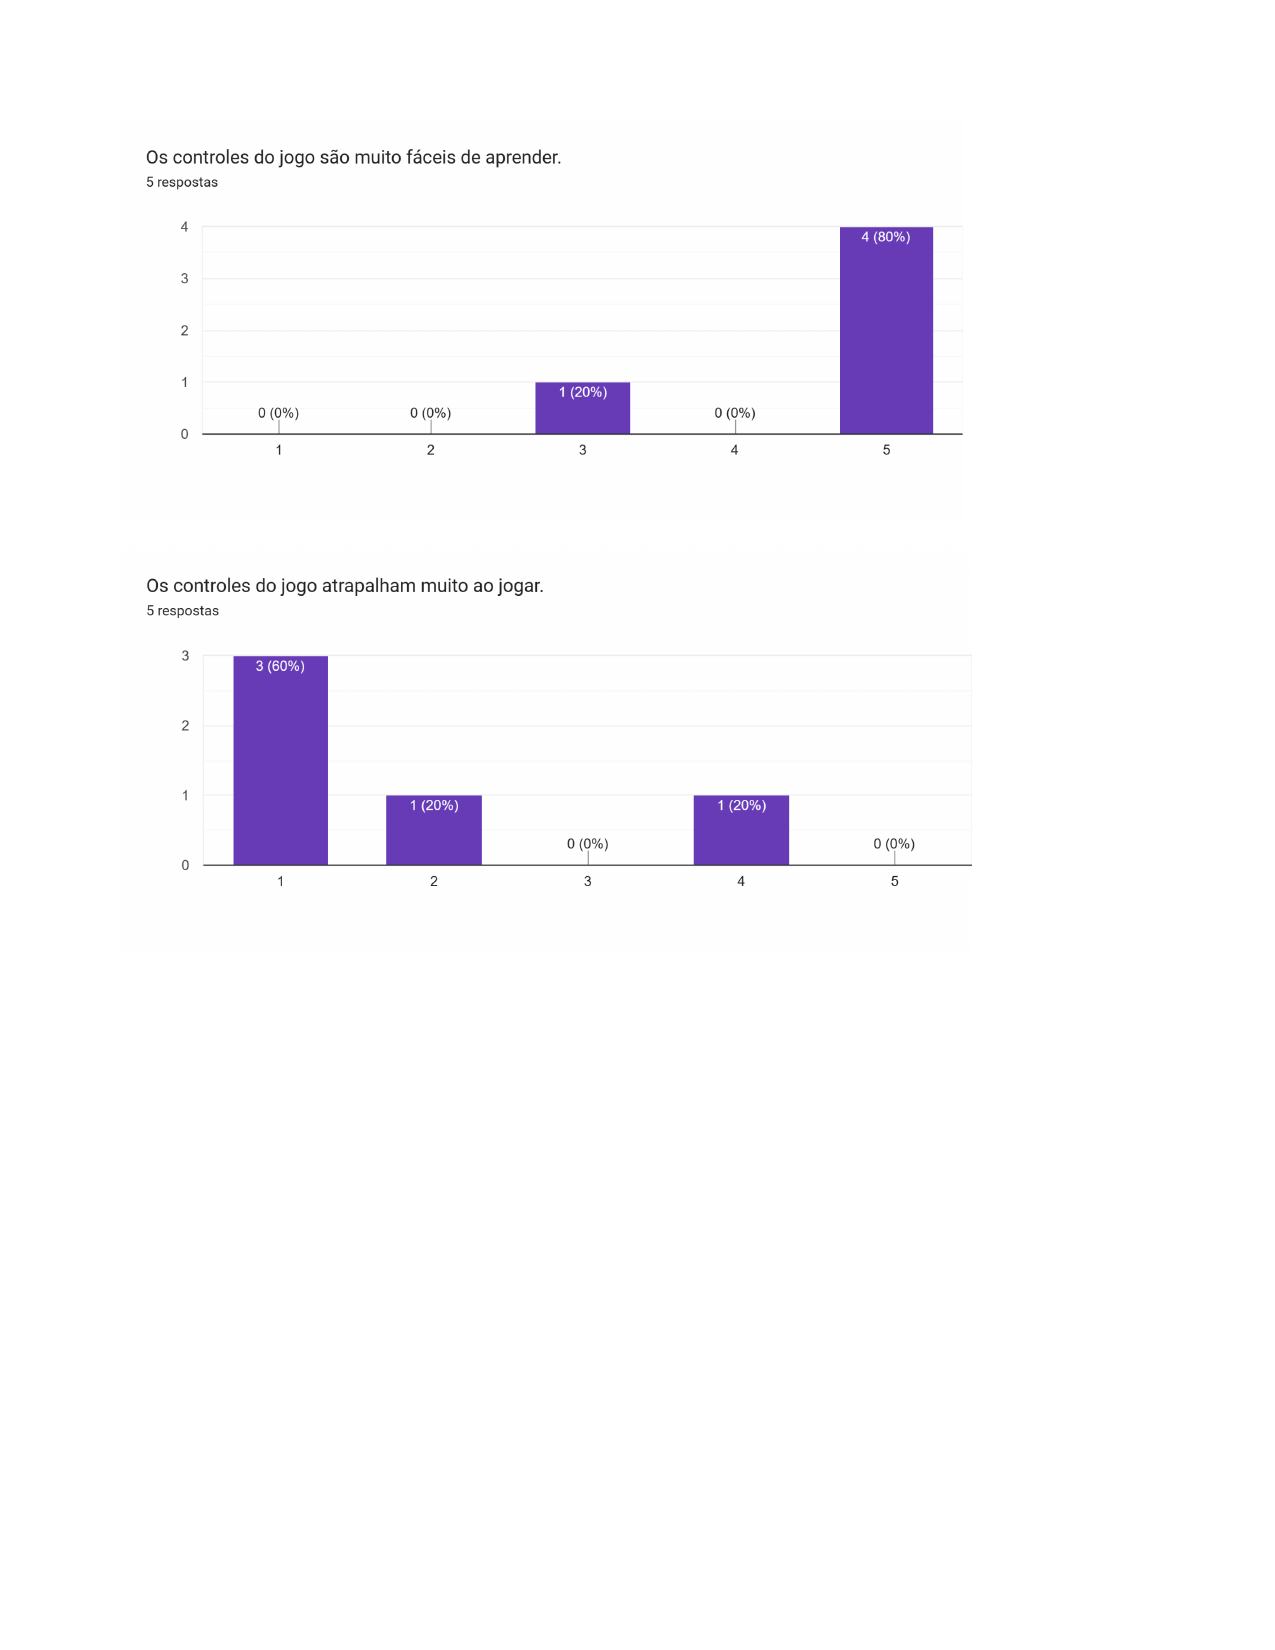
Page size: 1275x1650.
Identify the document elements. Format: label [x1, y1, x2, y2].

picture [118, 118, 963, 520]
picture [118, 545, 972, 952]
